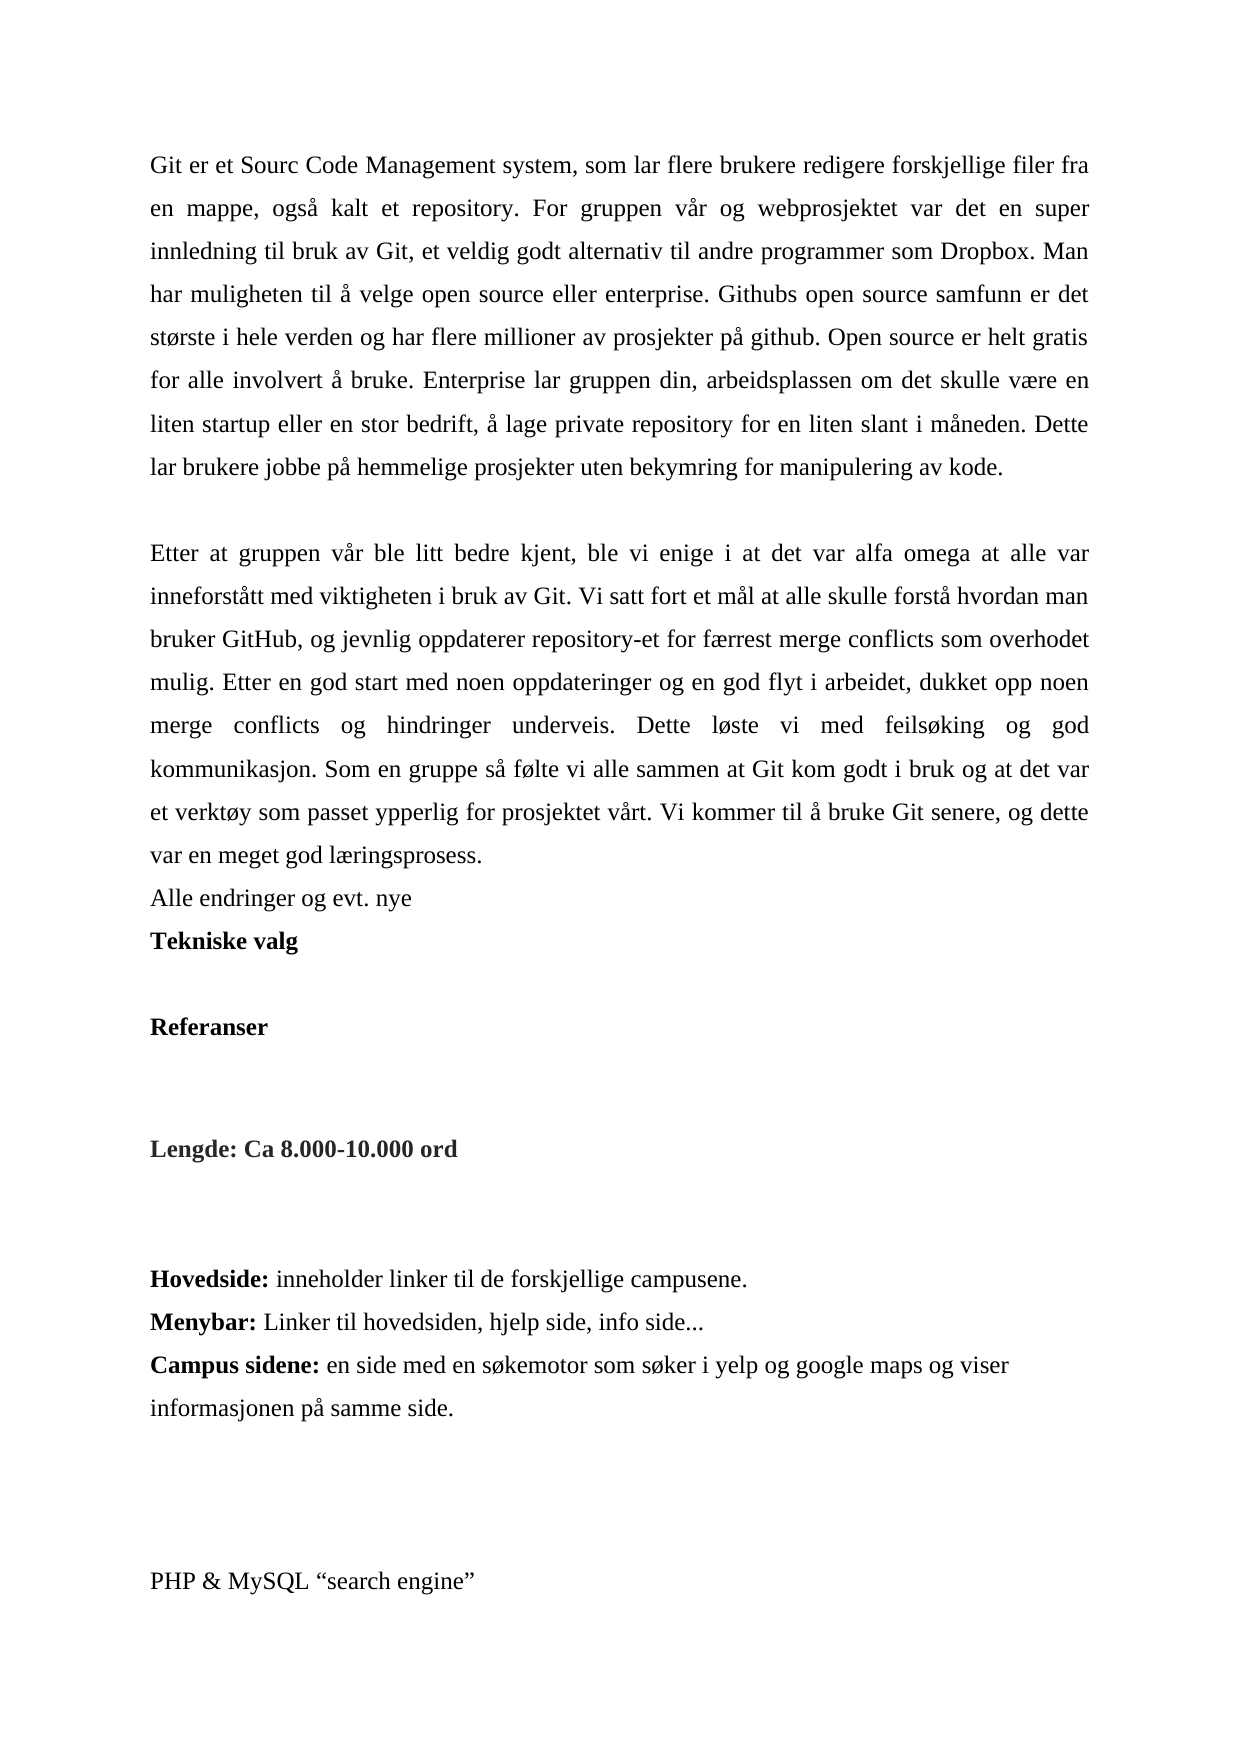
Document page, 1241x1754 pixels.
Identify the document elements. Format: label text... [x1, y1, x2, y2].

text Git er et Sourc Code Management system, som lar flere brukere redigere forskjellige filer fra en mappe, også kalt et repository. For gruppen vår og webprosjektet var det en super innledning til bruk av Git, et veldig godt alternativ til andre programmer som Dropbox. Man har muligheten til å velge open source eller enterprise. Githubs open source samfunn er det største i hele verden og har flere millioner av prosjekter på github. Open source er helt gratis for alle involvert å bruke. Enterprise lar gruppen din, arbeidsplassen om det skulle være en liten startup eller en stor bedrift, å lage private repository for en liten slant i måneden. Dette lar brukere jobbe på hemmelige prosjekter uten bekymring for manipulering av kode. [150, 150, 1090, 481]
text Alle endringer og evt. nye [150, 883, 1090, 912]
text Tekniske valg [150, 926, 1090, 955]
text Menybar: Linker til hovedsiden, hjelp side, info side... [150, 1307, 1090, 1336]
text PHP & MySQL “search engine” [150, 1566, 1090, 1594]
text Lengde: Ca 8.000-10.000 ord [150, 1134, 1090, 1163]
text Etter at gruppen vår ble litt bedre kjent, ble vi enige i at det var alfa omega at alle var inneforstått med viktigheten i bruk av Git. Vi satt fort et mål at alle skulle forstå hvordan man bruker GitHub, og jevnlig oppdaterer repository-et for færrest merge conflicts som overhodet mulig. Etter en god start med noen oppdateringer og en god flyt i arbeidet, dukket opp noen merge conflicts og hindringer underveis. Dette løste vi med feilsøking og god kommunikasjon. Som en gruppe så følte vi alle sammen at Git kom godt i bruk og at det var et verktøy som passet ypperlig for prosjektet vårt. Vi kommer til å bruke Git senere, og dette var en meget god læringsprosess. [150, 538, 1090, 869]
text Hovedside: inneholder linker til de forskjellige campusene. [150, 1264, 1090, 1293]
text Referanser [150, 1012, 1090, 1041]
text Campus sidene: en side med en søkemotor som søker i yelp og google maps og viser informasjonen på samme side. [150, 1350, 1090, 1422]
